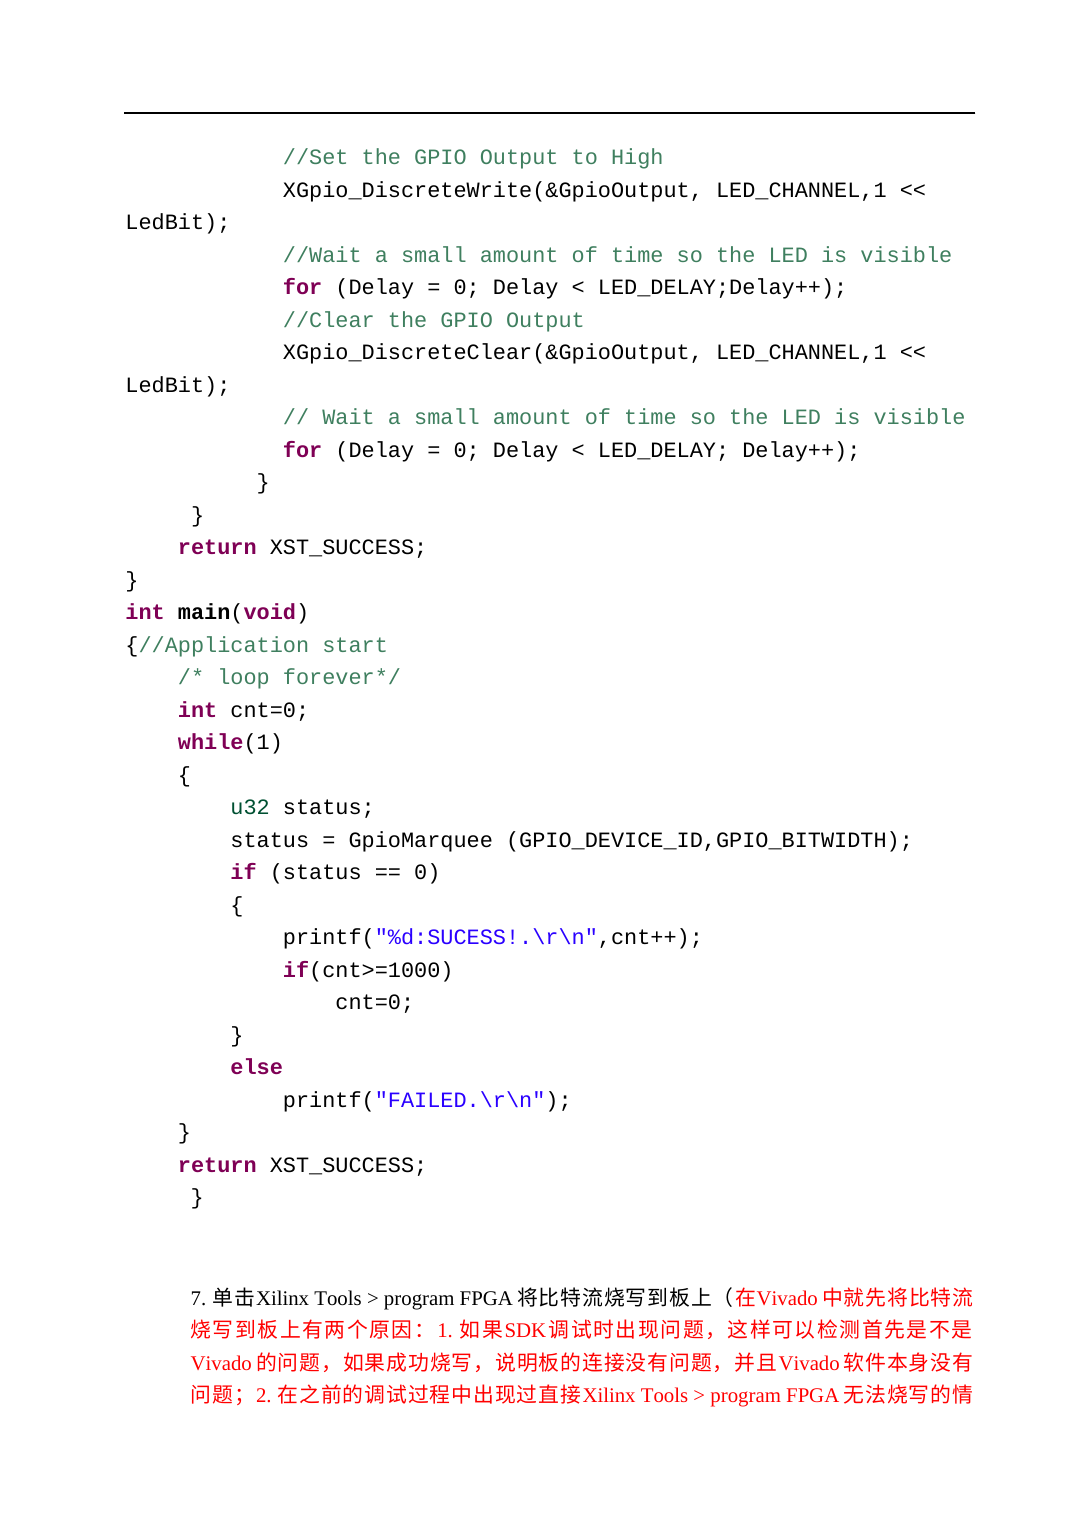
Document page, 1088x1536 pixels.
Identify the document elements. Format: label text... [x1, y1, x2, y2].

text //Clear the GPIO Output [125, 305, 974, 337]
text cnt=0; [125, 987, 974, 1020]
text return XST_SUCCESS; [125, 1150, 974, 1182]
text } [125, 500, 974, 532]
text XGpio_DiscreteClear(&GpioOutput, LED_CHANNEL,1 << LedBit); [125, 337, 974, 402]
text // Wait a small amount of time so the LED is visible [125, 402, 974, 435]
text if (status == 0) [125, 857, 974, 890]
text } [125, 1182, 974, 1215]
text } [125, 1020, 974, 1052]
text } [125, 565, 974, 597]
text if(cnt>=1000) [125, 955, 974, 987]
text printf("FAILED.\r\n"); [125, 1085, 974, 1117]
text } [125, 467, 974, 500]
text for (Delay = 0; Delay < LED_DELAY; Delay++); [125, 435, 974, 467]
text for (Delay = 0; Delay < LED_DELAY;Delay++); [125, 272, 974, 305]
text { [125, 760, 974, 792]
text //Set the GPIO Output to High [125, 142, 974, 175]
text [169, 1280, 974, 1410]
text XGpio_DiscreteWrite(&GpioOutput, LED_CHANNEL,1 << LedBit); [125, 175, 974, 240]
text //Wait a small amount of time so the LED is visible [125, 240, 974, 272]
text int main(void) [125, 597, 974, 630]
text printf("%d:SUCESS!.\r\n",cnt++); [125, 922, 974, 955]
text u32 status; [125, 792, 974, 825]
text return XST_SUCCESS; [125, 532, 974, 565]
text status = GpioMarquee (GPIO_DEVICE_ID,GPIO_BITWIDTH); [125, 825, 974, 857]
text {//Application start [125, 630, 974, 662]
text else [125, 1052, 974, 1085]
text } [125, 1117, 974, 1150]
text while(1) [125, 727, 974, 760]
text int cnt=0; [125, 695, 974, 727]
text /* loop forever*/ [125, 662, 974, 695]
text { [125, 890, 974, 922]
